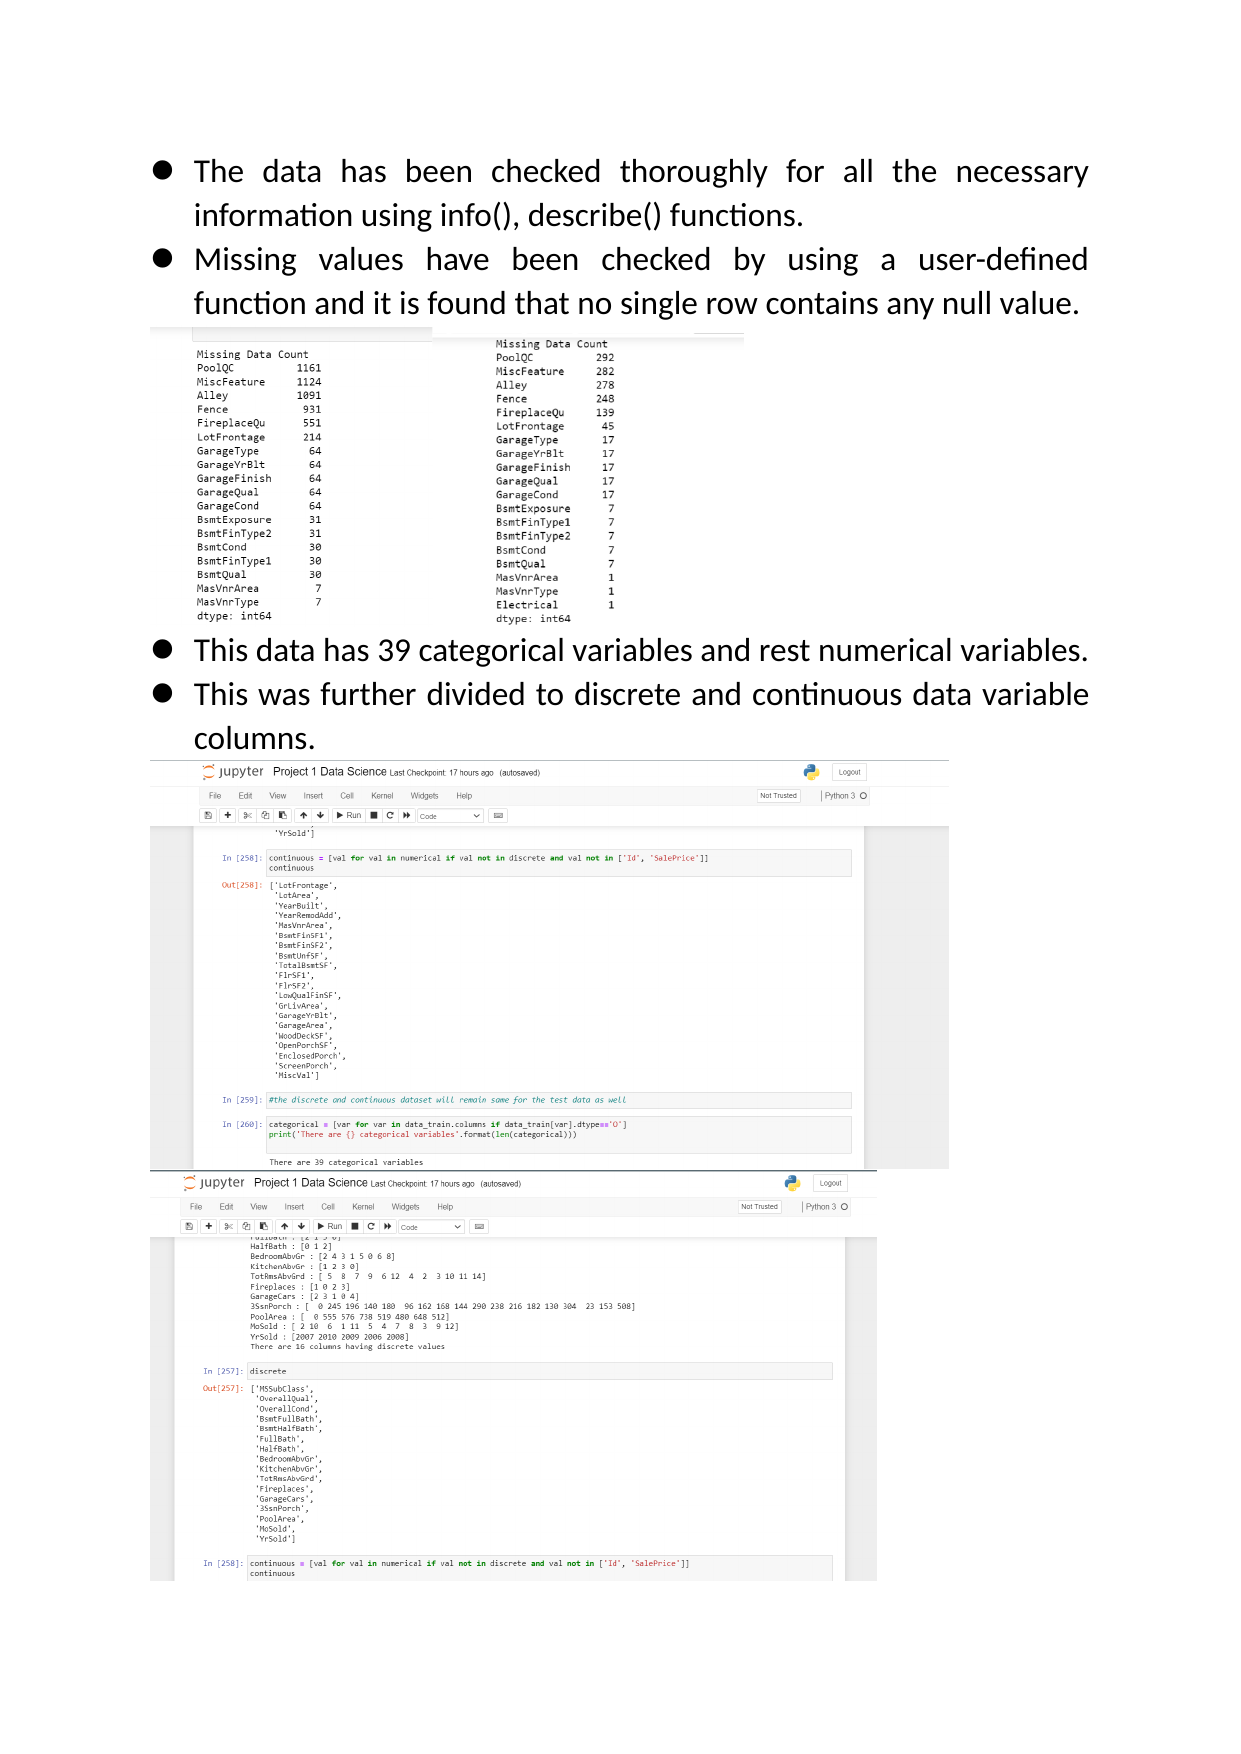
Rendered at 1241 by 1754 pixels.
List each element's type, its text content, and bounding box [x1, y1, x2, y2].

list This data has 39 categorical variables and rest numerical variables. [150, 629, 1090, 669]
list This was further divided to discrete and continuous data variable columns. [150, 673, 1090, 757]
picture [150, 325, 744, 627]
picture [150, 1170, 877, 1581]
list The data has been checked thoroughly for all the necessary information using info(), describe() functions. [150, 150, 1090, 235]
picture [150, 760, 949, 1169]
list Missing values have been checked by using a user-defined function and it is found that no single row contains any null value. [150, 238, 1090, 323]
